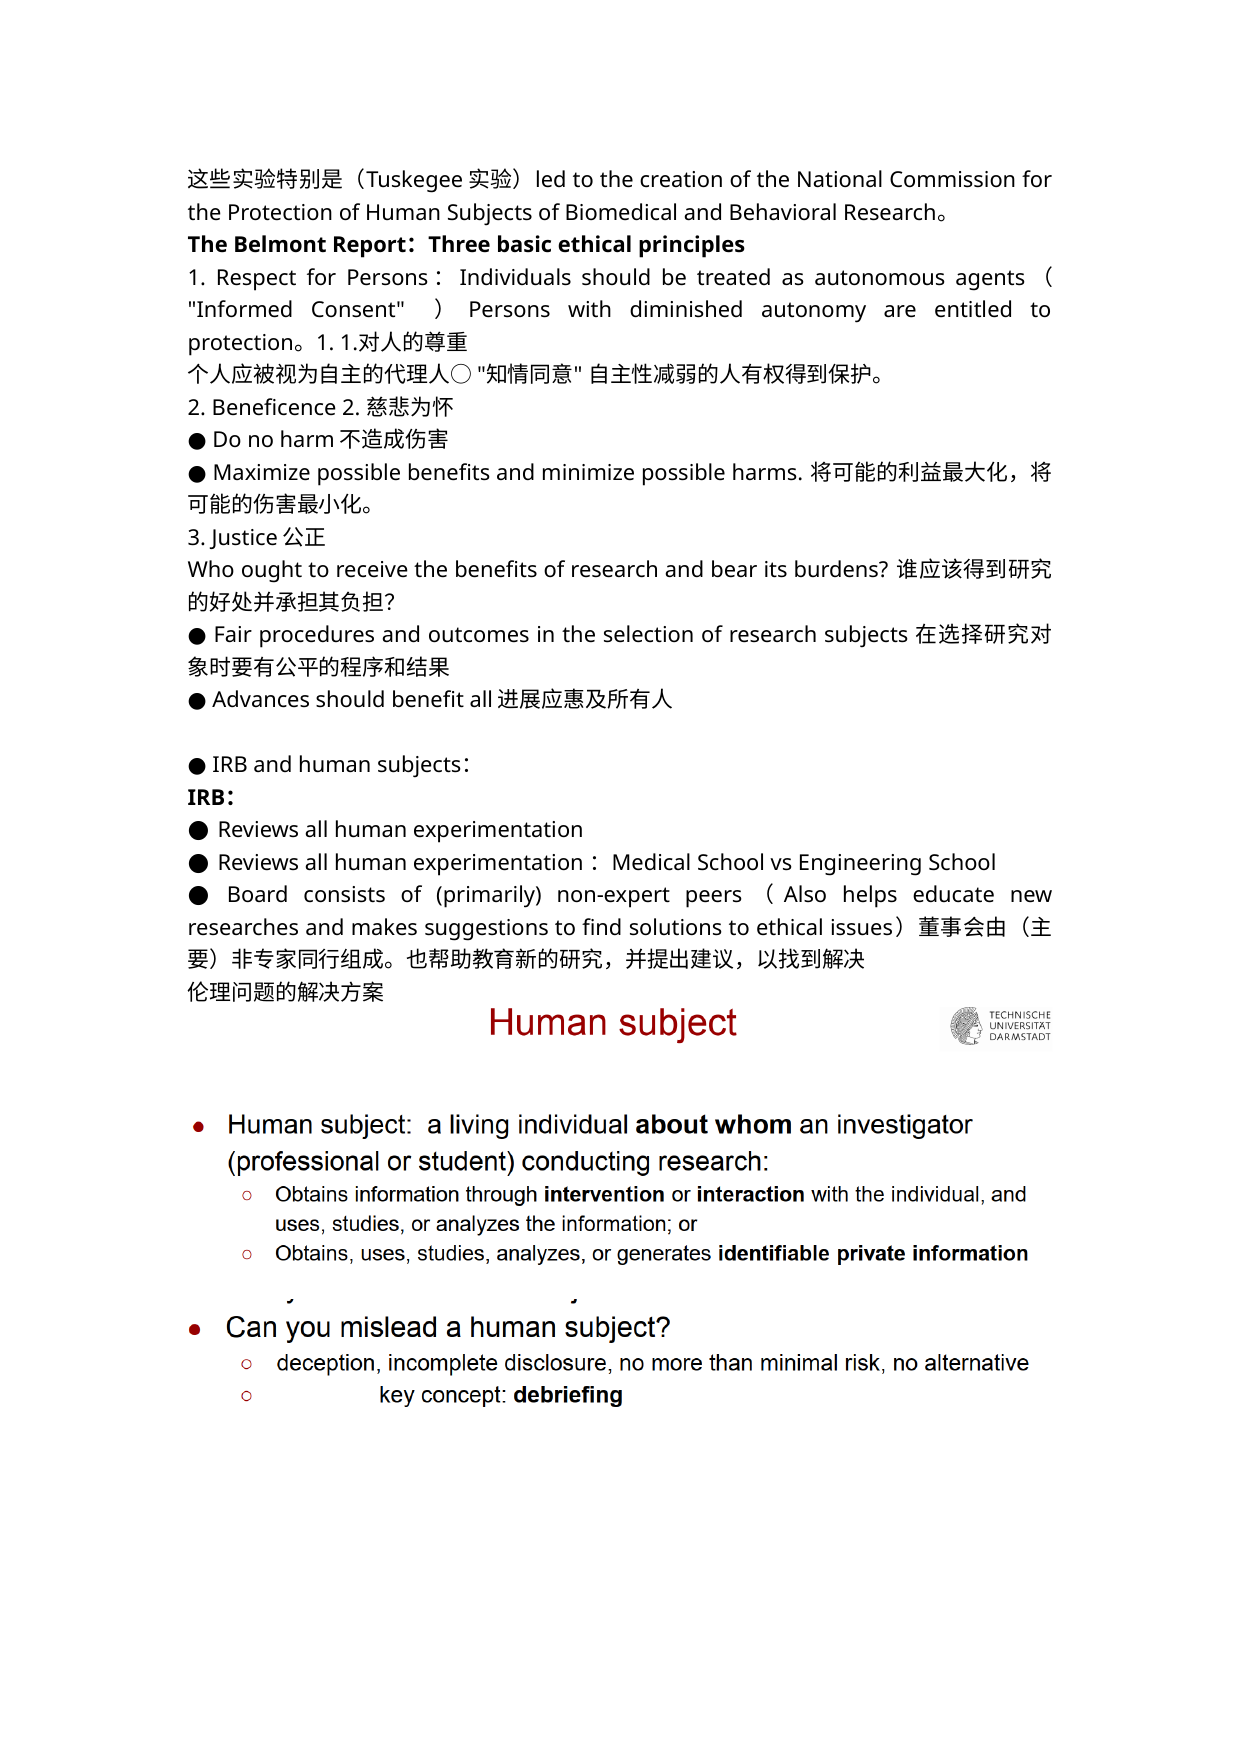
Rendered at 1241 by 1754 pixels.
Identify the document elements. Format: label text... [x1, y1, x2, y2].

text ﻿● Reviews all human experimentation ﻿：Medical School vs Engineering School [187, 844, 1053, 877]
text ● IRB and human subjects： [187, 747, 1053, 779]
text Who ought to receive the benefits of research and bear its burdens? 谁应该得到研究的好处并承担其负担？ [187, 552, 1053, 617]
text IRB： [187, 779, 1053, 812]
text ● Maximize possible benefits and minimize possible harms. 将可能的利益最大化，将可能的伤害最小化。 [187, 454, 1053, 519]
text ﻿● Reviews all human experimentation [187, 812, 1053, 844]
text ● Fair procedures and outcomes in the selection of research subjects在选择研究对象时要有公平的程序和结果 [187, 617, 1053, 682]
text 这些实验特别是（Tuskegee实验）﻿led to the creation of the National Commission for the Protection of Human Subjects of Biomedical and Behavioral Research。 [187, 162, 1053, 227]
text ﻿2. Beneficence 2. 慈悲为怀 [187, 389, 1053, 422]
text ﻿The Belmont Report：﻿Three basic ethical principles [187, 227, 1053, 259]
text ﻿3. Justice公正 [187, 519, 1053, 552]
text ﻿1. Respect for Persons：Individuals should be treated as autonomous agents（ "Informed Consent" ）Persons with diminished autonomy are entitled to protection。1. 1.对人的尊重 [187, 259, 1053, 357]
text ﻿● Board consists of (primarily) non-expert peers（﻿Also helps educate new researches and makes suggestions to find solutions to ethical issues）董事会由（主要）非专家同行组成。也帮助教育新的研究，并提出建议，以找到解决 [187, 877, 1053, 974]
text 个人应被视为自主的代理人○ "知情同意" 自主性减弱的人有权得到保护。 [187, 357, 1053, 389]
text ● Advances should benefit all进展应惠及所有人 [187, 682, 1053, 714]
text ● Do no harm不造成伤害 [187, 422, 1053, 454]
picture [187, 1007, 1053, 1286]
text 伦理问题的解决方案 [187, 974, 1053, 1007]
picture [187, 1299, 1053, 1424]
